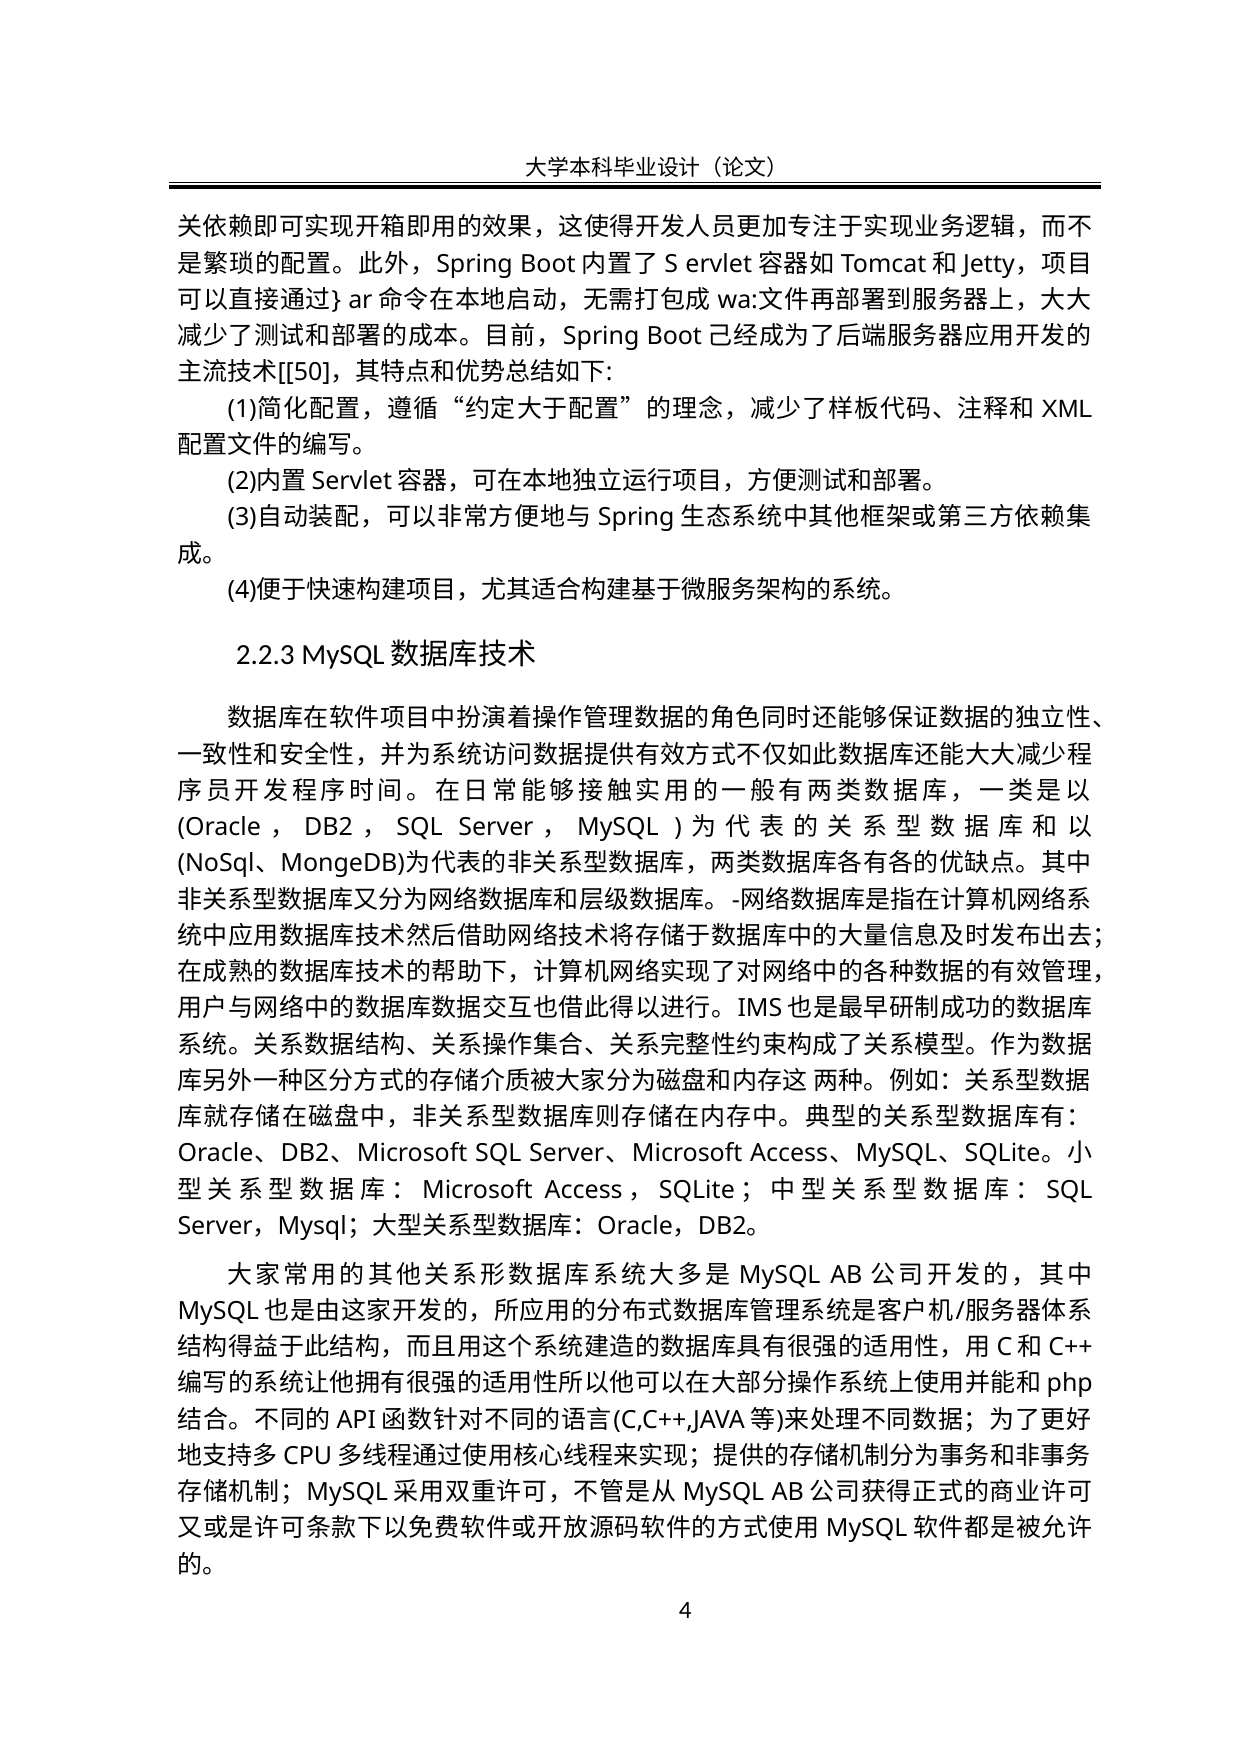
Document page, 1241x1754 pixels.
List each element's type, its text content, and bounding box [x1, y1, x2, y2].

text 数据库在软件项目中扮演着操作管理数据的角色同时还能够保证数据的独立性、一致性和安全性，并为系统访问数据提供有效方式不仅如此数据库还能大大减少程序员开发程序时间。在日常能够接触实用的一般有两类数据库，一类是以(Oracle，DB2，SQL Server，MySQL )为代表的关系型数据库和以(NoSql、MongeDB)为代表的非关系型数据库，两类数据库各有各的优缺点。其中非关系型数据库又分为网络数据库和层级数据库。-网络数据库是指在计算机网络系统中应用数据库技术然后借助网络技术将存储于数据库中的大量信息及时发布出去；在成熟的数据库技术的帮助下，计算机网络实现了对网络中的各种数据的有效管理，用户与网络中的数据库数据交互也借此得以进行。IMS也是最早研制成功的数据库系统。关系数据结构、关系操作集合、关系完整性约束构成了关系模型。作为数据库另外一种区分方式的存储介质被大家分为磁盘和内存这 两种。例如：关系型数据库就存储在磁盘中，非关系型数据库则存储在内存中。典型的关系型数据库有：Oracle、DB2、Microsoft SQL Server、Microsoft Access、MySQL、SQLite。小型关系型数据库：Microsoft Access，SQLite；中型关系型数据库：SQL Server，Mysql；大型关系型数据库：Oracle，DB2。 [177, 698, 1092, 1242]
subtitle 2.2.3 MySQL数据库技术 [177, 631, 1092, 673]
text (1)简化配置，遵循“约定大于配置”的理念，减少了样板代码、注释和XML配置文件的编写。 [177, 388, 1092, 461]
text (4)便于快速构建项目，尤其适合构建基于微服务架构的系统。 [177, 569, 1092, 606]
text 大家常用的其他关系形数据库系统大多是MySQL AB公司开发的，其中MySQL也是由这家开发的，所应用的分布式数据库管理系统是客户机/服务器体系结构得益于此结构，而且用这个系统建造的数据库具有很强的适用性，用C和C++编写的系统让他拥有很强的适用性所以他可以在大部分操作系统上使用并能和php结合。不同的API函数针对不同的语言(C,C++,JAVA等)来处理不同数据；为了更好地支持多CPU多线程通过使用核心线程来实现；提供的存储机制分为事务和非事务存储机制；MySQL采用双重许可，不管是从MySQL AB公司获得正式的商业许可又或是许可条款下以免费软件或开放源码软件的方式使用MySQL软件都是被允许的。 [177, 1254, 1092, 1580]
text (2)内置Servlet容器，可在本地独立运行项目，方便测试和部署。 [177, 461, 1092, 497]
text (3)自动装配，可以非常方便地与Spring生态系统中其他框架或第三方依赖集成。 [177, 497, 1092, 569]
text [177, 207, 1092, 388]
